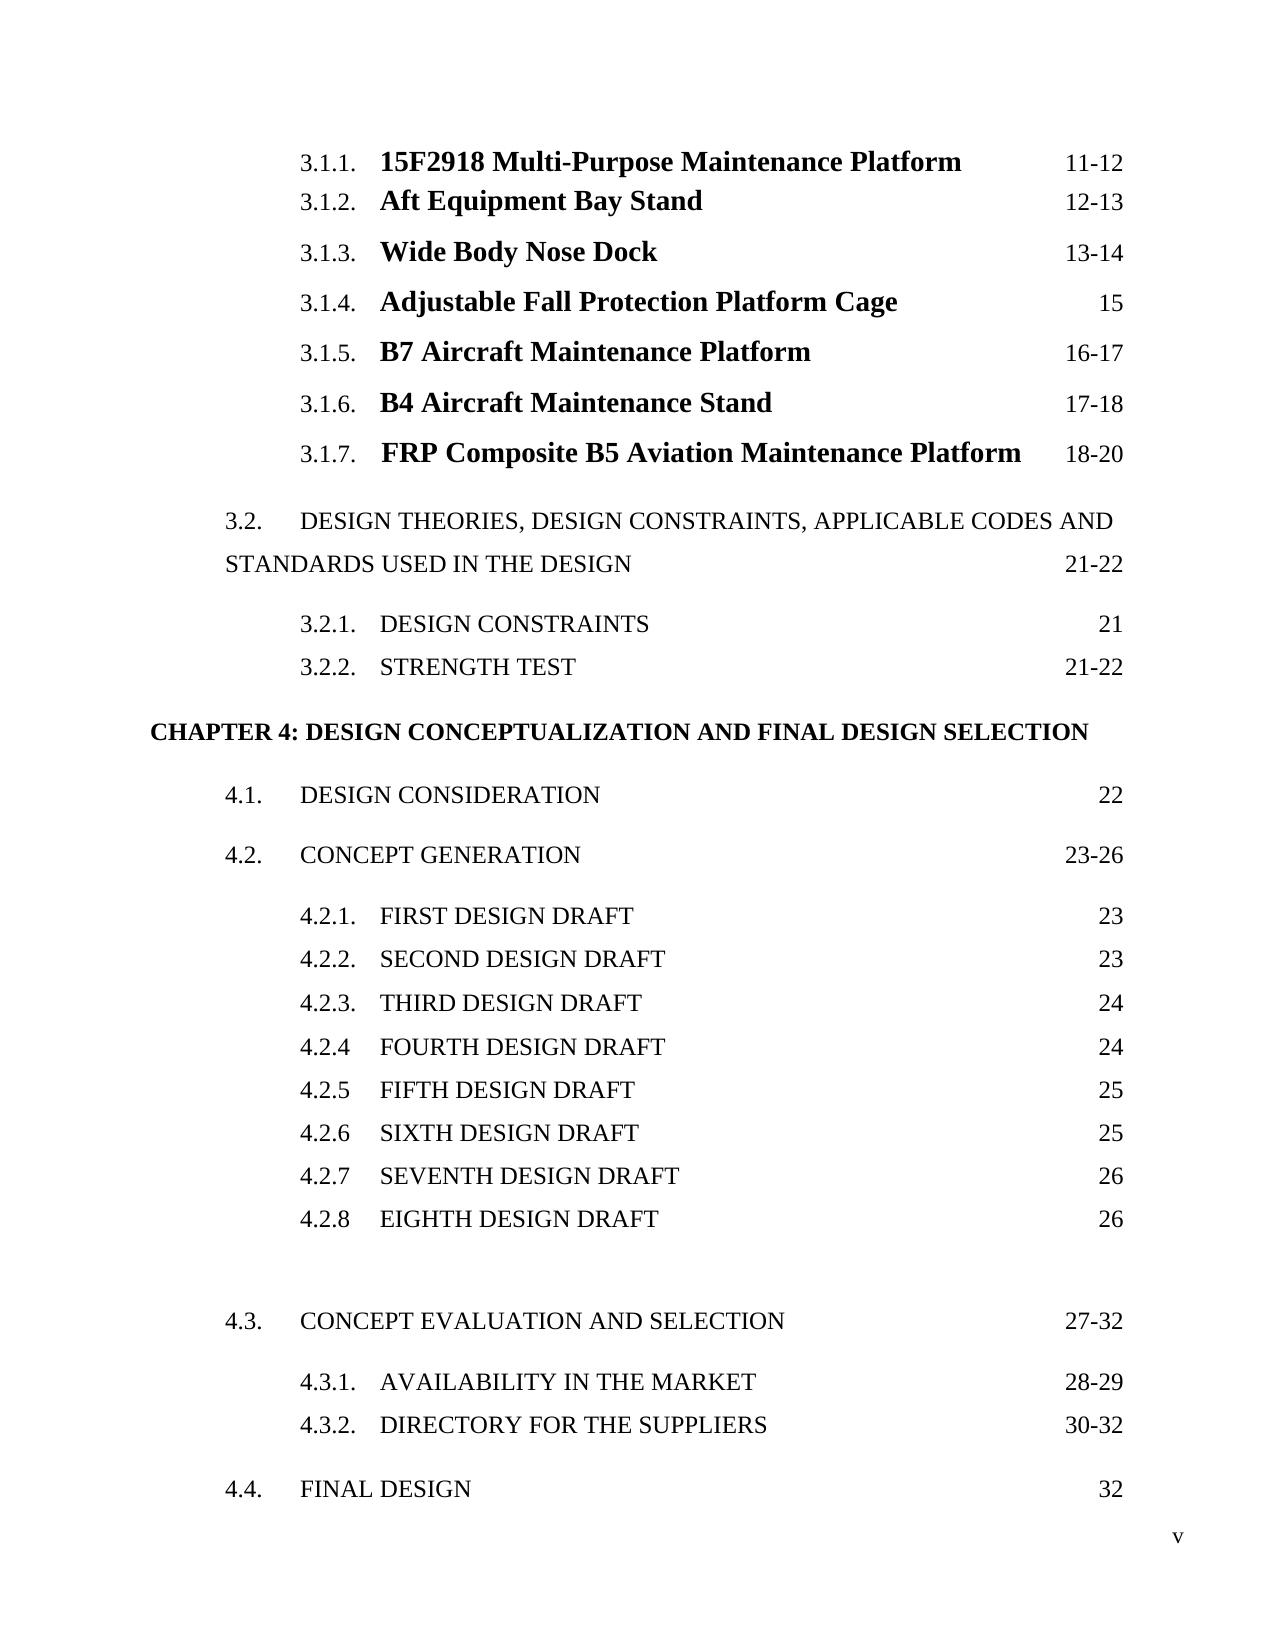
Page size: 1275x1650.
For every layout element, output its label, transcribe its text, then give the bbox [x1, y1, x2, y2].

list FINAL DESIGN 32 [225, 1474, 1183, 1503]
list DIRECTORY FOR THE SUPPLIERS 30-32 [300, 1410, 1183, 1439]
list Wide Body Nose Dock 13-14 [300, 234, 1183, 267]
list FIRST DESIGN DRAFT 23 [300, 901, 1183, 930]
list Adjustable Fall Protection Platform Cage 15 [300, 284, 1183, 318]
list STRENGTH TEST 21-22 [300, 652, 1183, 681]
list B4 Aircraft Maintenance Stand 17-18 [300, 385, 1183, 418]
list FRP Composite B5 Aviation Maintenance Platform 18-20 [300, 435, 1183, 469]
list THIRD DESIGN DRAFT 24 [300, 988, 1183, 1017]
list DESIGN CONSIDERATION 22 [225, 780, 1183, 809]
list CONCEPT EVALUATION AND SELECTION 27-32 [225, 1306, 1183, 1335]
list AVAILABILITY IN THE MARKET 28-29 [300, 1367, 1183, 1395]
list DESIGN CONSTRAINTS 21 [300, 609, 1183, 638]
list SIXTH DESIGN DRAFT 25 [300, 1118, 1183, 1147]
list CONCEPT GENERATION 23-26 [225, 841, 1183, 869]
list FIFTH DESIGN DRAFT 25 [300, 1075, 1183, 1103]
list EIGHTH DESIGN DRAFT 26 [300, 1204, 1183, 1233]
list DESIGN THEORIES, DESIGN CONSTRAINTS, APPLICABLE CODES AND STANDARDS USED IN THE DESIGN 21-22 [225, 506, 1123, 578]
list 15F2918 Multi-Purpose Maintenance Platform 11-12 [300, 144, 1183, 177]
list SEVENTH DESIGN DRAFT 26 [300, 1161, 1183, 1190]
subtitle Aft Equipment Bay Stand 12-13 [300, 183, 1183, 217]
subtitle CHAPTER 4: DESIGN CONCEPTUALIZATION AND FINAL DESIGN SELECTION [150, 717, 1183, 746]
list FOURTH DESIGN DRAFT 24 [300, 1032, 1183, 1060]
list B7 Aircraft Maintenance Platform 16-17 [300, 334, 1183, 368]
list SECOND DESIGN DRAFT 23 [300, 944, 1183, 973]
